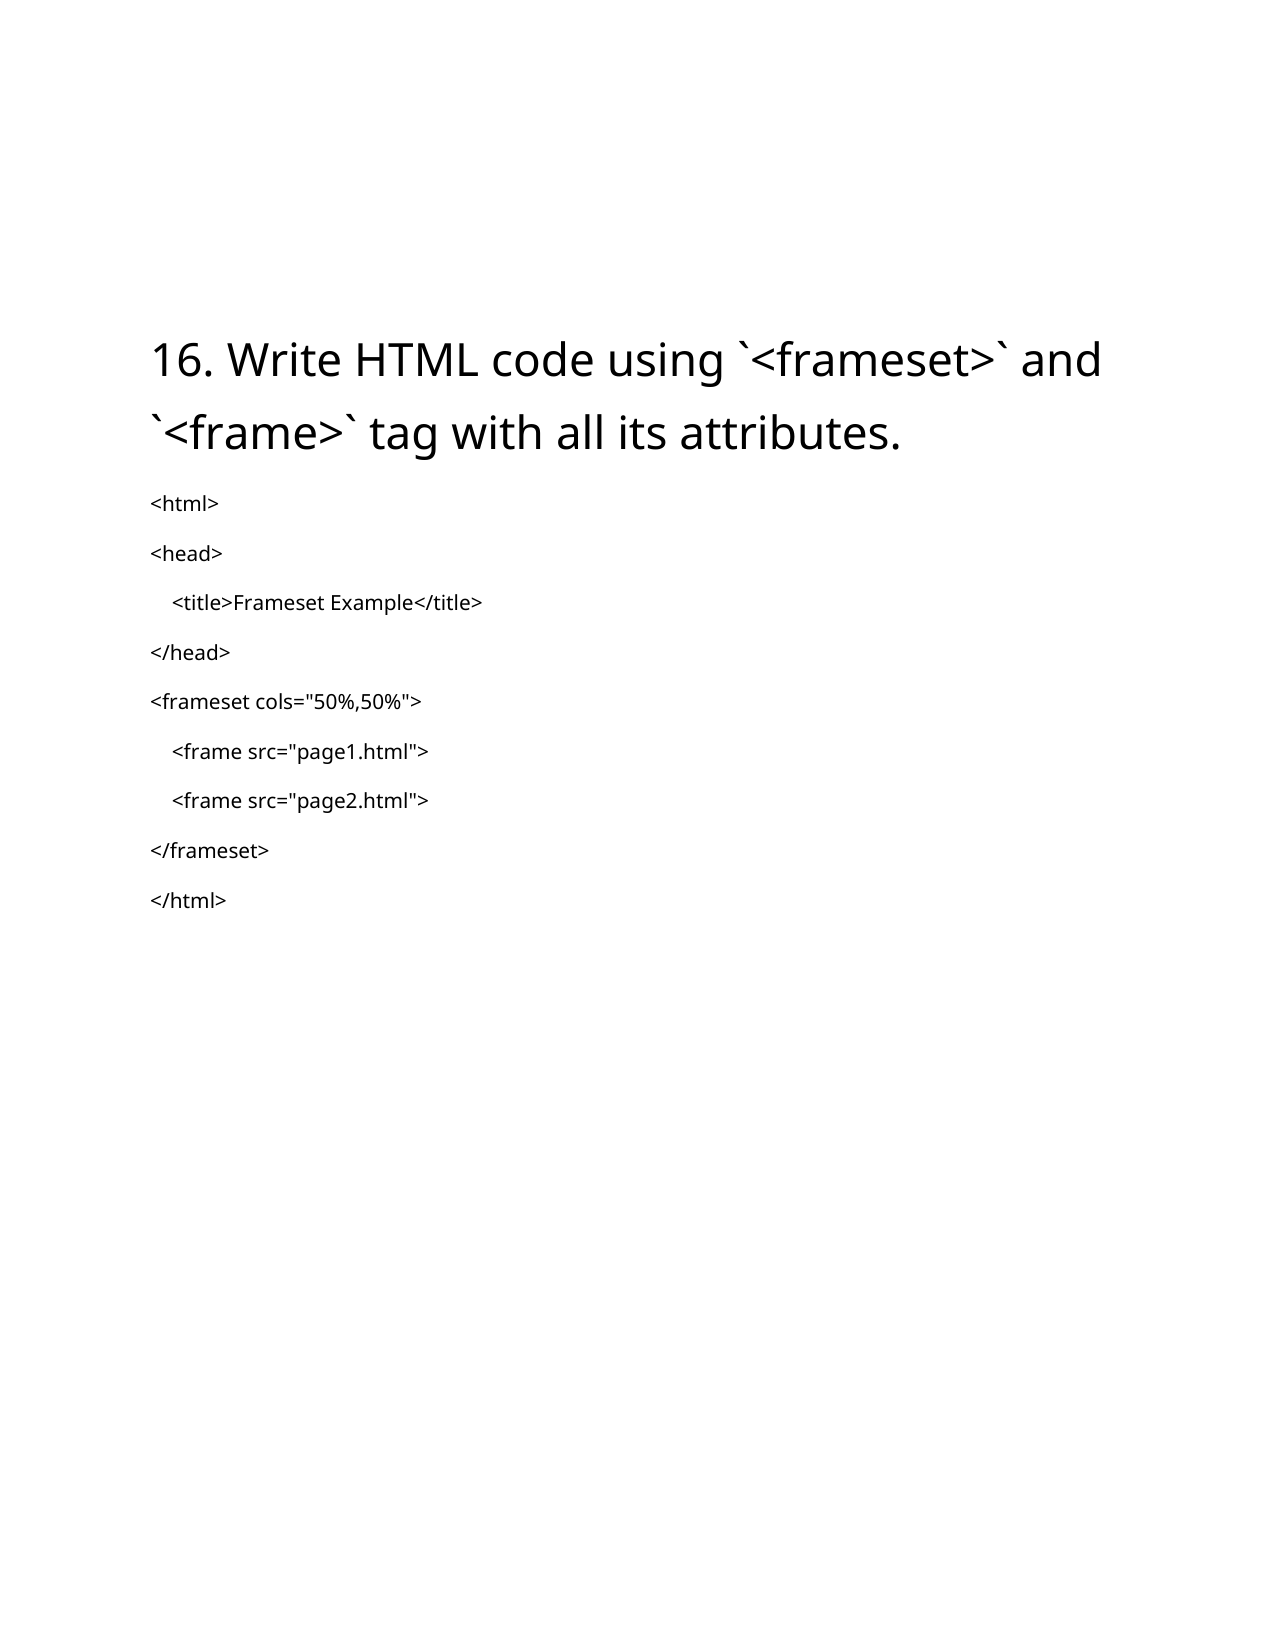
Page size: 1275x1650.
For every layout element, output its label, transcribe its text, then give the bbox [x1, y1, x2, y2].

text <head> [150, 539, 1125, 567]
text <frameset cols="50%,50%"> [150, 687, 1125, 716]
text </html> [150, 886, 1125, 914]
text <frame src="page2.html"> [150, 787, 1125, 815]
text 16. Write HTML code using `<frameset>` and `<frame>` tag with all its attributes. [150, 328, 1125, 463]
text <frame src="page1.html"> [150, 737, 1125, 766]
text </head> [150, 638, 1125, 666]
text <title>Frameset Example</title> [150, 588, 1125, 617]
text <html> [150, 489, 1125, 518]
text </frameset> [150, 836, 1125, 865]
